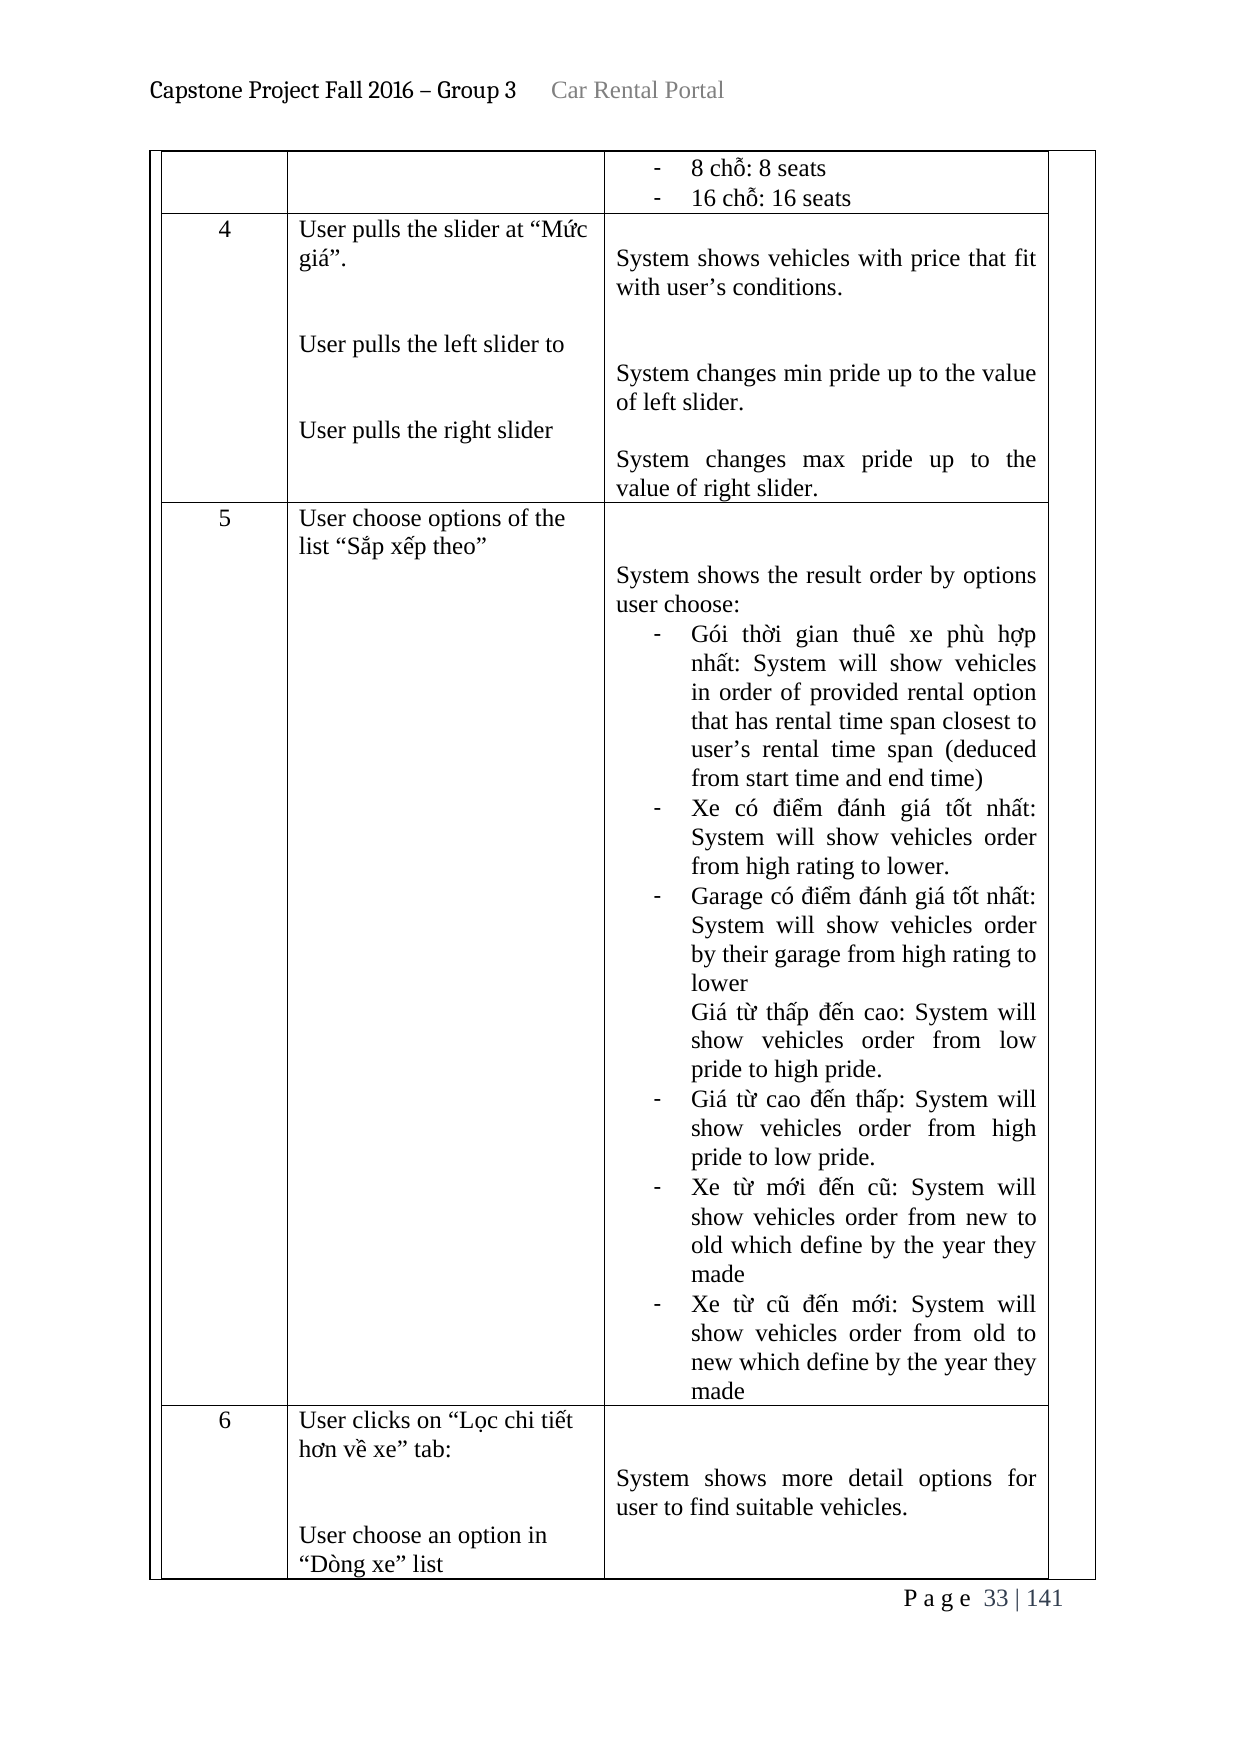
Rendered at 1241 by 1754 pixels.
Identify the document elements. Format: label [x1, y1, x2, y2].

table_cell [151, 151, 161, 1579]
table_cell [1049, 151, 1095, 1579]
